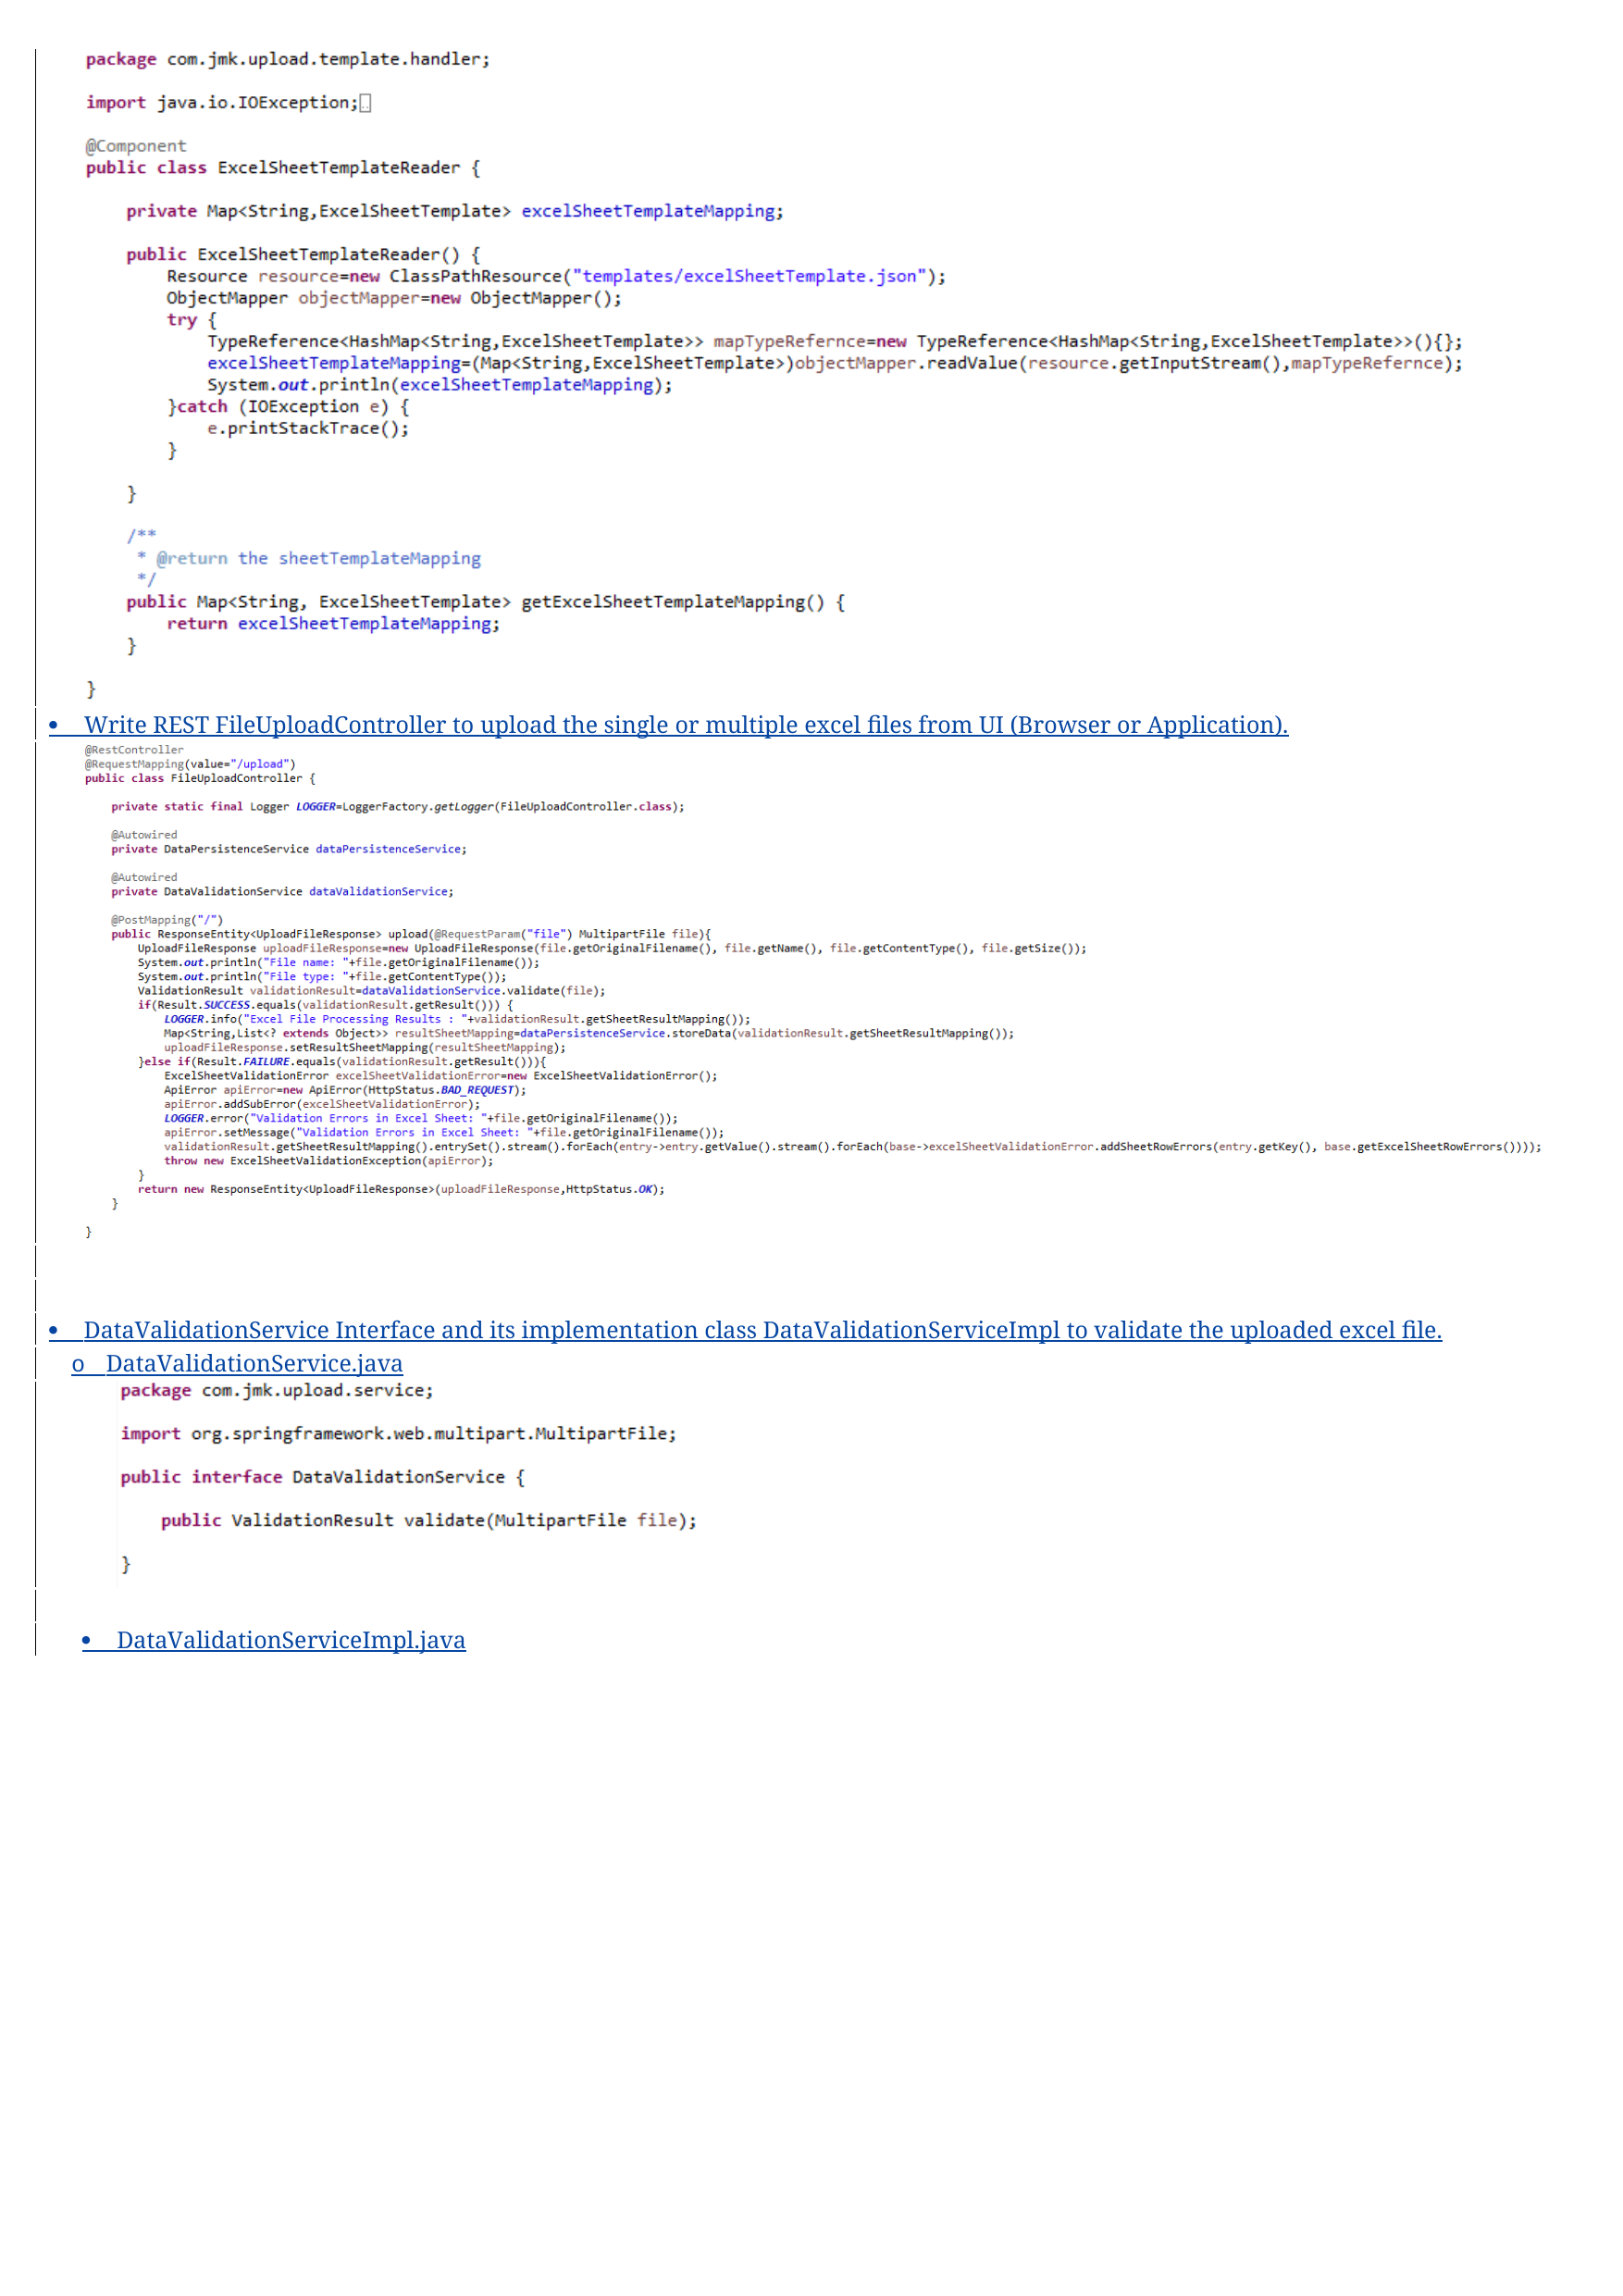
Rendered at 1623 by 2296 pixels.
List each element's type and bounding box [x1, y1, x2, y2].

picture [117, 1382, 733, 1587]
picture [83, 742, 1568, 1244]
picture [83, 49, 1481, 706]
